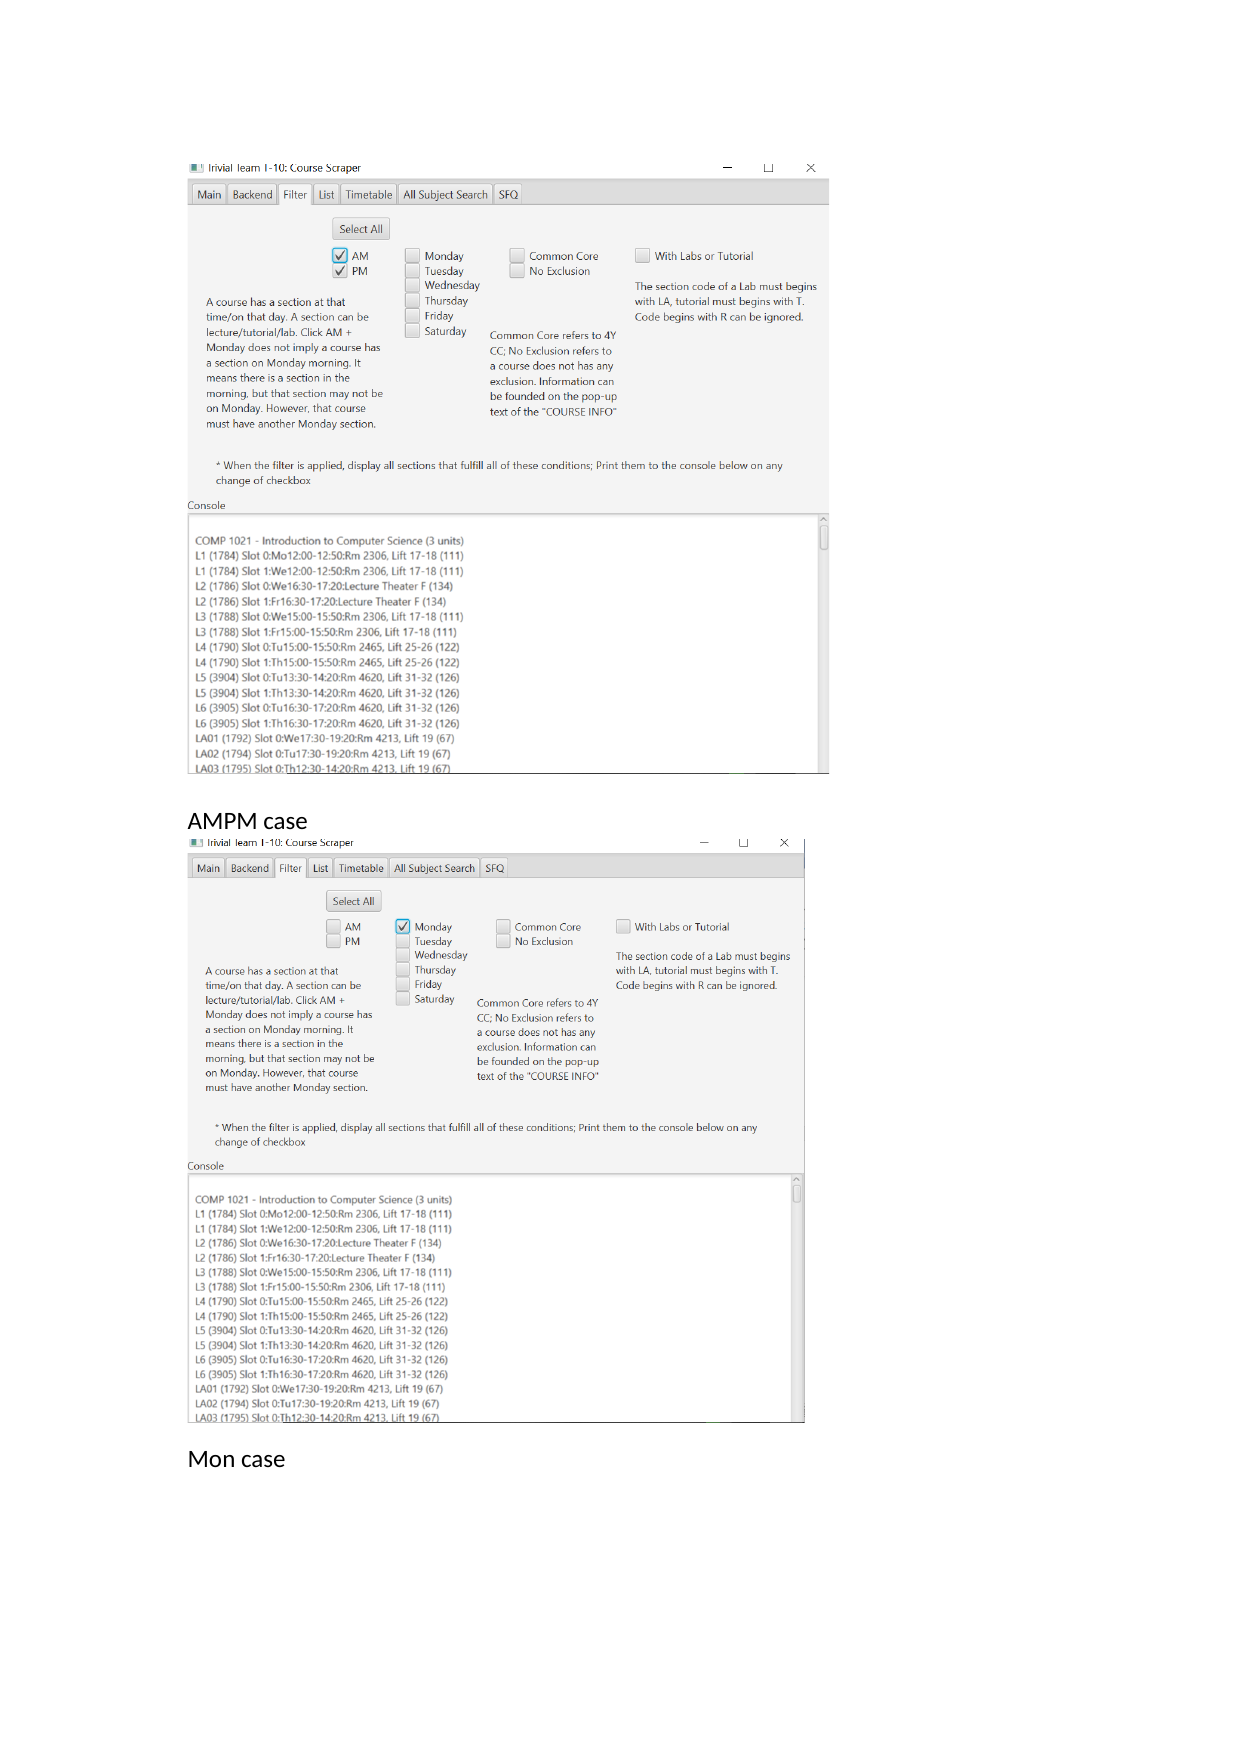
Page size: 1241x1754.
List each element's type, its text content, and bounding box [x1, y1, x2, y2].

text AMPM case [187, 802, 1053, 839]
picture [187, 164, 830, 774]
text Mon case [187, 1439, 1053, 1477]
picture [187, 839, 805, 1423]
